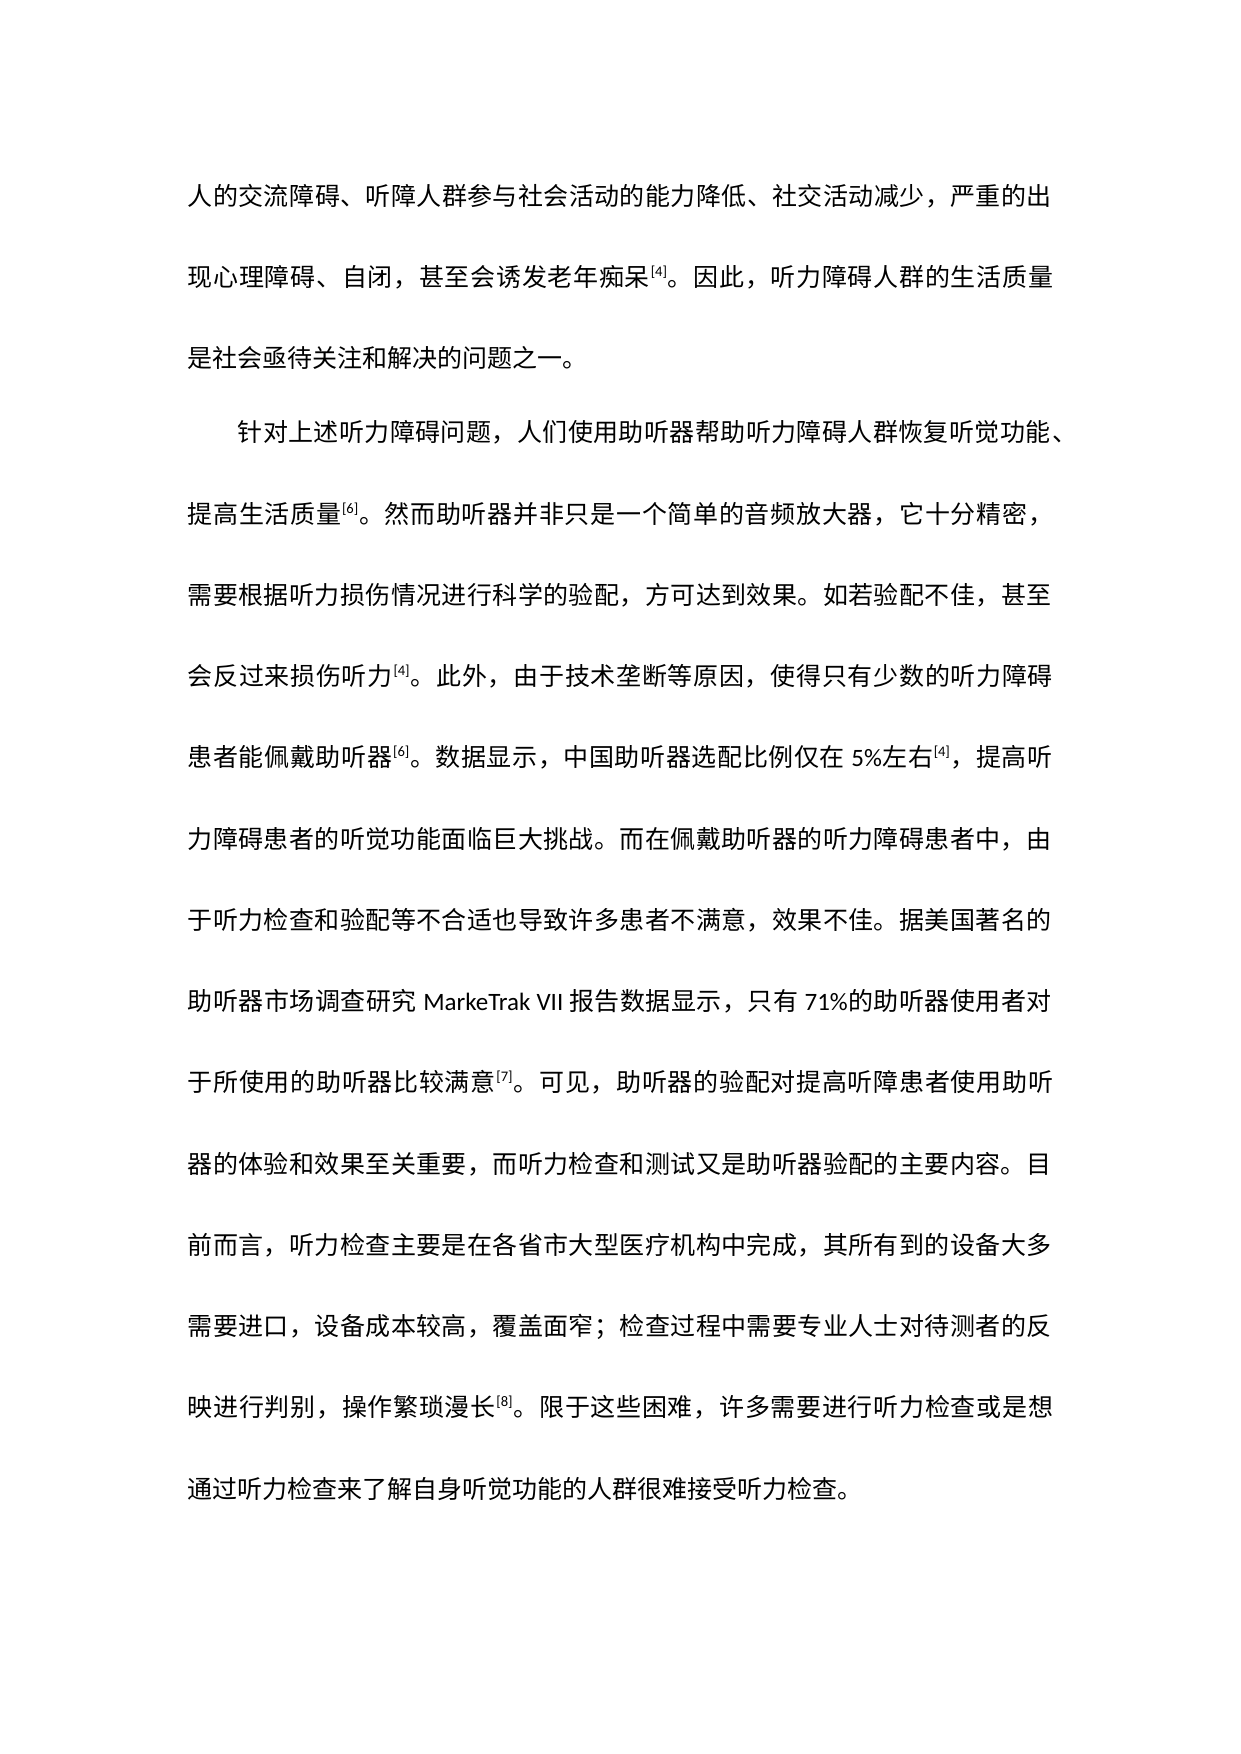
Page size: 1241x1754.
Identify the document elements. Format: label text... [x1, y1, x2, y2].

text 针对上述听力障碍问题，人们使用助听器帮助听力障碍人群恢复听觉功能、提高生活质量[6]。然而助听器并非只是一个简单的音频放大器，它十分精密，需要根据听力损伤情况进行科学的验配，方可达到效果。如若验配不佳，甚至会反过来损伤听力[4]。此外，由于技术垄断等原因，使得只有少数的听力障碍患者能佩戴助听器[6]。数据显示，中国助听器选配比例仅在5%左右[4]，提高听力障碍患者的听觉功能面临巨大挑战。而在佩戴助听器的听力障碍患者中，由于听力检查和验配等不合适也导致许多患者不满意，效果不佳。据美国著名的助听器市场调查研究MarkeTrak VII报告数据显示，只有71%的助听器使用者对于所使用的助听器比较满意[7]。可见，助听器的验配对提高听障患者使用助听器的体验和效果至关重要，而听力检查和测试又是助听器验配的主要内容。目前而言，听力检查主要是在各省市大型医疗机构中完成，其所有到的设备大多需要进口，设备成本较高，覆盖面窄；检查过程中需要专业人士对待测者的反映进行判别，操作繁琐漫长[8]。限于这些困难，许多需要进行听力检查或是想通过听力检查来了解自身听觉功能的人群很难接受听力检查。 [187, 398, 1053, 1520]
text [187, 162, 1053, 389]
